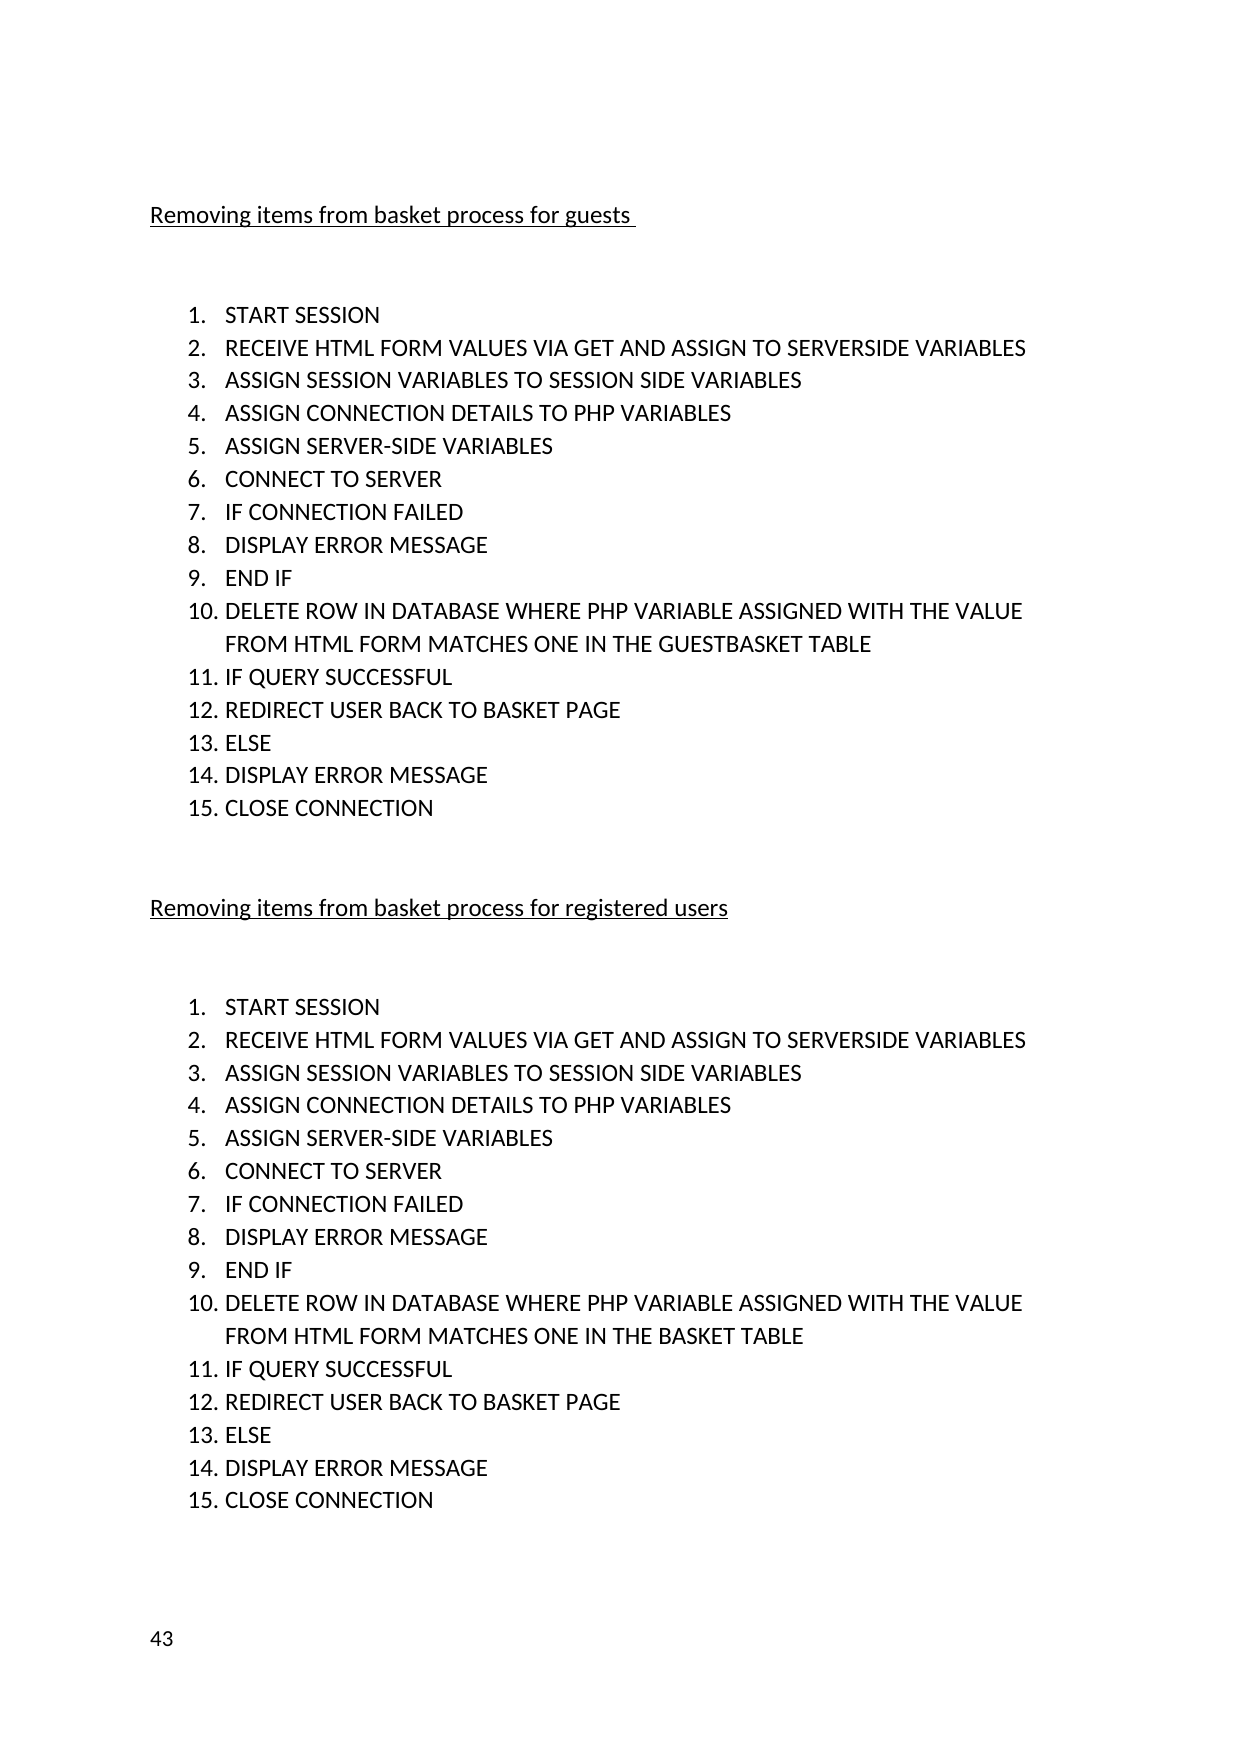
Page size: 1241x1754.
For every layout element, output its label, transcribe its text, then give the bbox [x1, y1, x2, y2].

list ASSIGN CONNECTION DETAILS TO PHP VARIABLES [187, 1089, 1090, 1120]
list RECEIVE HTML FORM VALUES VIA GET AND ASSIGN TO SERVERSIDE VARIABLES [187, 1024, 1090, 1054]
list START SESSION [187, 991, 1090, 1021]
list RECEIVE HTML FORM VALUES VIA GET AND ASSIGN TO SERVERSIDE VARIABLES [187, 332, 1090, 362]
list DELETE ROW IN DATABASE WHERE PHP VARIABLE ASSIGNED WITH THE VALUE FROM HTML FORM MATCHES ONE IN THE BASKET TABLE [187, 1287, 1090, 1351]
list ASSIGN SERVER-SIDE VARIABLES [187, 1122, 1090, 1153]
list CLOSE CONNECTION [187, 792, 1090, 823]
list REDIRECT USER BACK TO BASKET PAGE [187, 1386, 1090, 1416]
list END IF [187, 1254, 1090, 1285]
list DISPLAY ERROR MESSAGE [187, 759, 1090, 790]
list IF CONNECTION FAILED [187, 496, 1090, 527]
list END IF [187, 562, 1090, 593]
list CONNECT TO SERVER [187, 463, 1090, 494]
list IF CONNECTION FAILED [187, 1188, 1090, 1219]
list ASSIGN SERVER-SIDE VARIABLES [187, 430, 1090, 461]
list IF QUERY SUCCESSFUL [187, 661, 1090, 691]
list IF QUERY SUCCESSFUL [187, 1353, 1090, 1383]
list CLOSE CONNECTION [187, 1484, 1090, 1515]
text Removing items from basket process for guests [150, 199, 1090, 230]
list CONNECT TO SERVER [187, 1155, 1090, 1186]
list ASSIGN SESSION VARIABLES TO SESSION SIDE VARIABLES [187, 364, 1090, 395]
list DISPLAY ERROR MESSAGE [187, 1221, 1090, 1252]
list DELETE ROW IN DATABASE WHERE PHP VARIABLE ASSIGNED WITH THE VALUE FROM HTML FORM MATCHES ONE IN THE GUESTBASKET TABLE [187, 595, 1090, 658]
list START SESSION [187, 299, 1090, 329]
list ELSE [187, 1419, 1090, 1449]
list ELSE [187, 727, 1090, 757]
list DISPLAY ERROR MESSAGE [187, 1452, 1090, 1482]
list ASSIGN SESSION VARIABLES TO SESSION SIDE VARIABLES [187, 1057, 1090, 1087]
list REDIRECT USER BACK TO BASKET PAGE [187, 694, 1090, 724]
list DISPLAY ERROR MESSAGE [187, 529, 1090, 560]
list ASSIGN CONNECTION DETAILS TO PHP VARIABLES [187, 397, 1090, 428]
text Removing items from basket process for registered users [150, 892, 1090, 922]
